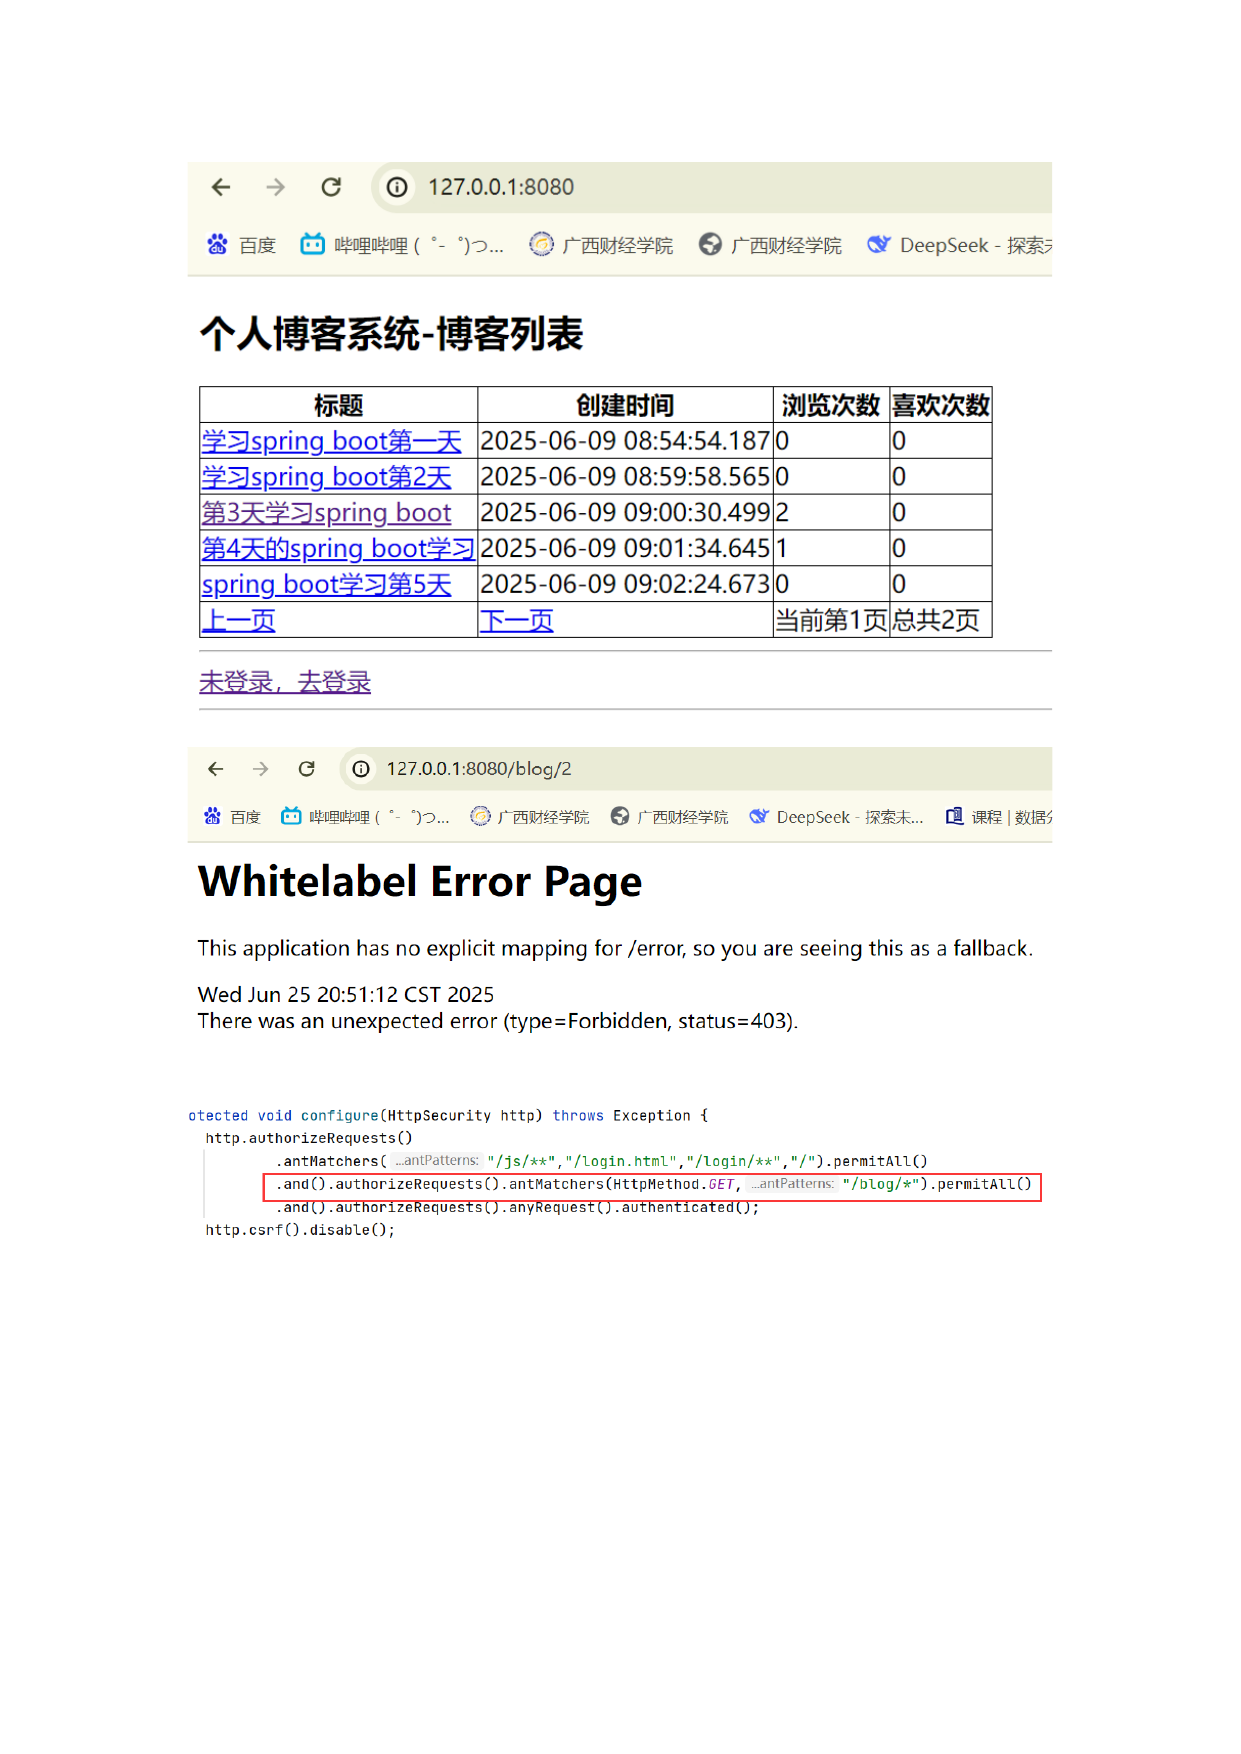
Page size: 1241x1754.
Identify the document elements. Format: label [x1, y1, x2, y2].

picture [187, 162, 1053, 729]
picture [187, 1104, 1052, 1249]
picture [187, 747, 1053, 1077]
